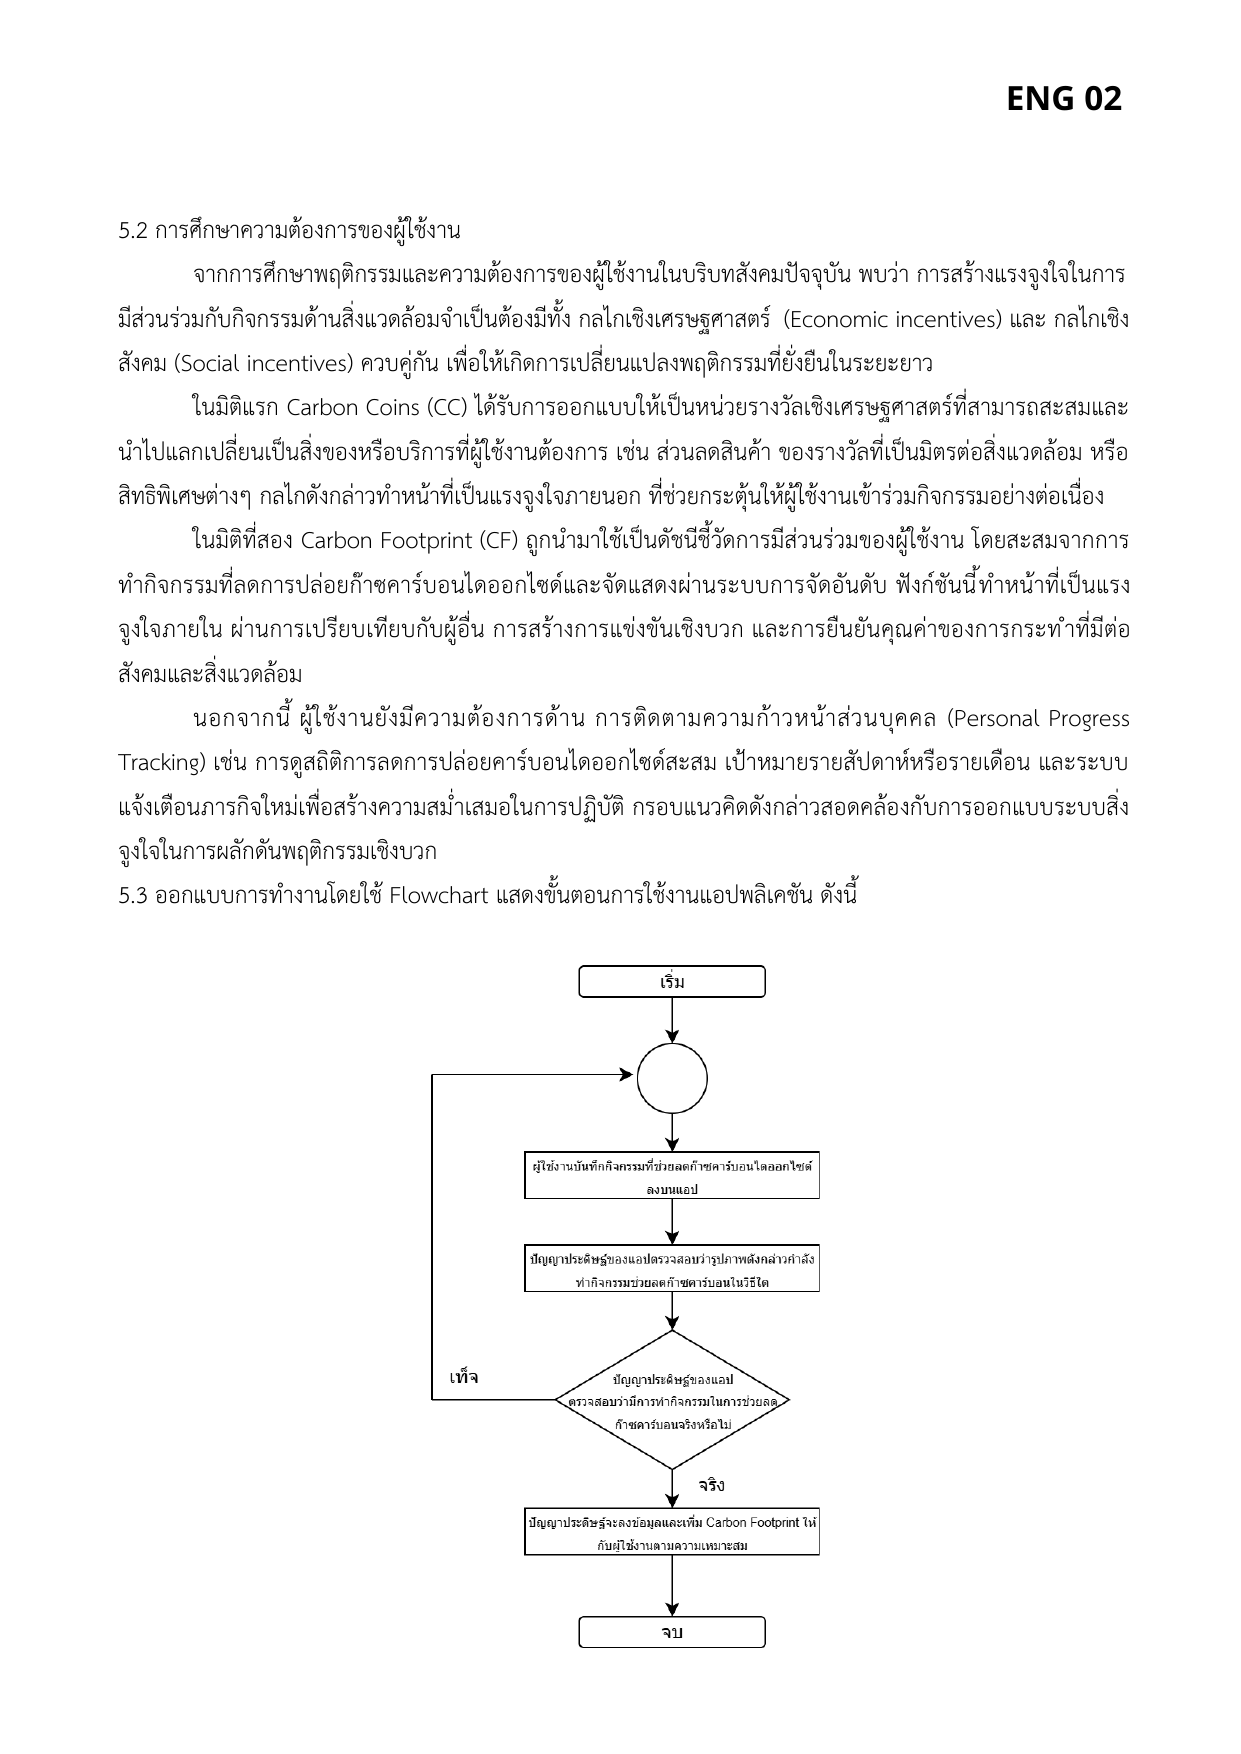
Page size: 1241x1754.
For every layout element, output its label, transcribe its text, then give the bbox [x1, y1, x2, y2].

text จากการศึกษาพฤติกรรมและความต้องการของผู้ใช้งานในบริบทสังคมปัจจุบัน พบว่า การสร้างแรงจูงใจในการมีส่วนร่วมกับกิจกรรมด้านสิ่งแวดล้อมจำเป็นต้องมีทั้ง กลไกเชิงเศรษฐศาสตร์ (Economic incentives) และ กลไกเชิงสังคม (Social incentives) ควบคู่กัน เพื่อให้เกิดการเปลี่ยนแปลงพฤติกรรมที่ยั่งยืนในระยะยาว [118, 253, 1131, 387]
text 5.3 ออกแบบการทำงานโดยใช้ Flowchart แสดงขั้นตอนการใช้งานแอปพลิเคชัน ดังนี้ [118, 875, 1131, 919]
text ในมิติที่สอง Carbon Footprint (CF) ถูกนำมาใช้เป็นดัชนีชี้วัดการมีส่วนร่วมของผู้ใช้งาน โดยสะสมจากการทำกิจกรรมที่ลดการปล่อยก๊าซคาร์บอนไดออกไซด์และจัดแสดงผ่านระบบการจัดอันดับ ฟังก์ชันนี้ทำหน้าที่เป็นแรงจูงใจภายใน ผ่านการเปรียบเทียบกับผู้อื่น การสร้างการแข่งขันเชิงบวก และการยืนยันคุณค่าของการกระทำที่มีต่อสังคมและสิ่งแวดล้อม [118, 520, 1131, 697]
picture [420, 965, 820, 1648]
text นอกจากนี้ ผู้ใช้งานยังมีความต้องการด้าน การติดตามความก้าวหน้าส่วนบุคคล (Personal Progress Tracking) เช่น การดูสถิติการลดการปล่อยคาร์บอนไดออกไซด์สะสม เป้าหมายรายสัปดาห์หรือรายเดือน และระบบแจ้งเตือนภารกิจใหม่เพื่อสร้างความสม่ำเสมอในการปฏิบัติ กรอบแนวคิดดังกล่าวสอดคล้องกับการออกแบบระบบสิ่งจูงใจในการผลักดันพฤติกรรมเชิงบวก [118, 697, 1131, 875]
text ในมิติแรก Carbon Coins (CC) ได้รับการออกแบบให้เป็นหน่วยรางวัลเชิงเศรษฐศาสตร์ที่สามารถสะสมและนำไปแลกเปลี่ยนเป็นสิ่งของหรือบริการที่ผู้ใช้งานต้องการ เช่น ส่วนลดสินค้า ของรางวัลที่เป็นมิตรต่อสิ่งแวดล้อม หรือสิทธิพิเศษต่างๆ กลไกดังกล่าวทำหน้าที่เป็นแรงจูงใจภายนอก ที่ช่วยกระตุ้นให้ผู้ใช้งานเข้าร่วมกิจกรรมอย่างต่อเนื่อง [118, 387, 1131, 520]
text 5.2 การศึกษาความต้องการของผู้ใช้งาน [118, 209, 1131, 253]
